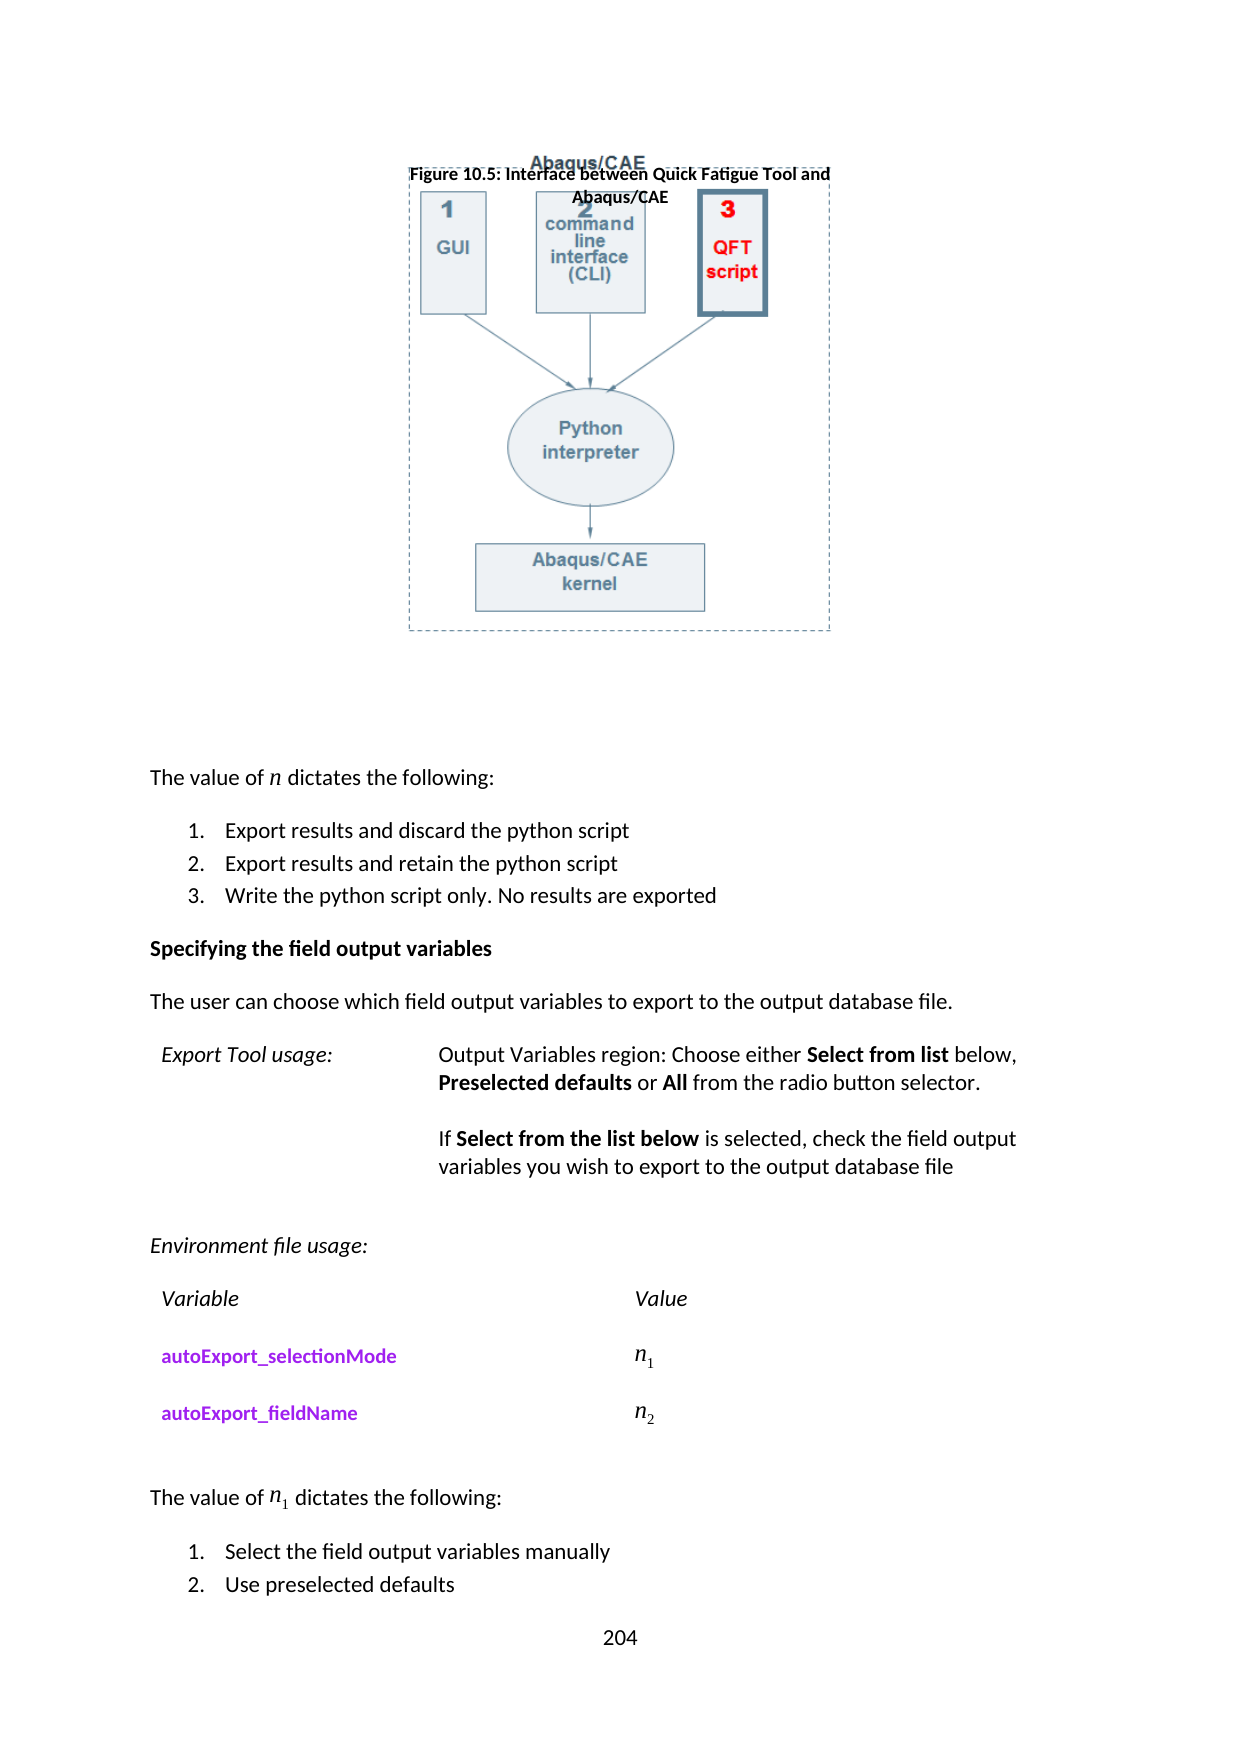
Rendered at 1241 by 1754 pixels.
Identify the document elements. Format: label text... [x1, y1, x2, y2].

list Select the field output variables manually [187, 1537, 1090, 1566]
picture [402, 149, 838, 637]
text The value of dictates the following: [150, 1481, 1090, 1512]
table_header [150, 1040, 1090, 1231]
text Specifying the field output variables [150, 934, 1090, 962]
text The user can choose which field output variables to export to the output database file. [150, 987, 1090, 1015]
text The value of dictates the following: [150, 763, 1090, 792]
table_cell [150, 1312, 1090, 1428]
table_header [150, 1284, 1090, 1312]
list Export results and discard the python script [187, 817, 1090, 844]
list Export results and retain the python script [187, 849, 1090, 877]
text Environment file usage: [150, 1231, 1090, 1259]
list Use preselected defaults [187, 1570, 1090, 1598]
list Write the python script only. No results are exported [187, 881, 1090, 909]
